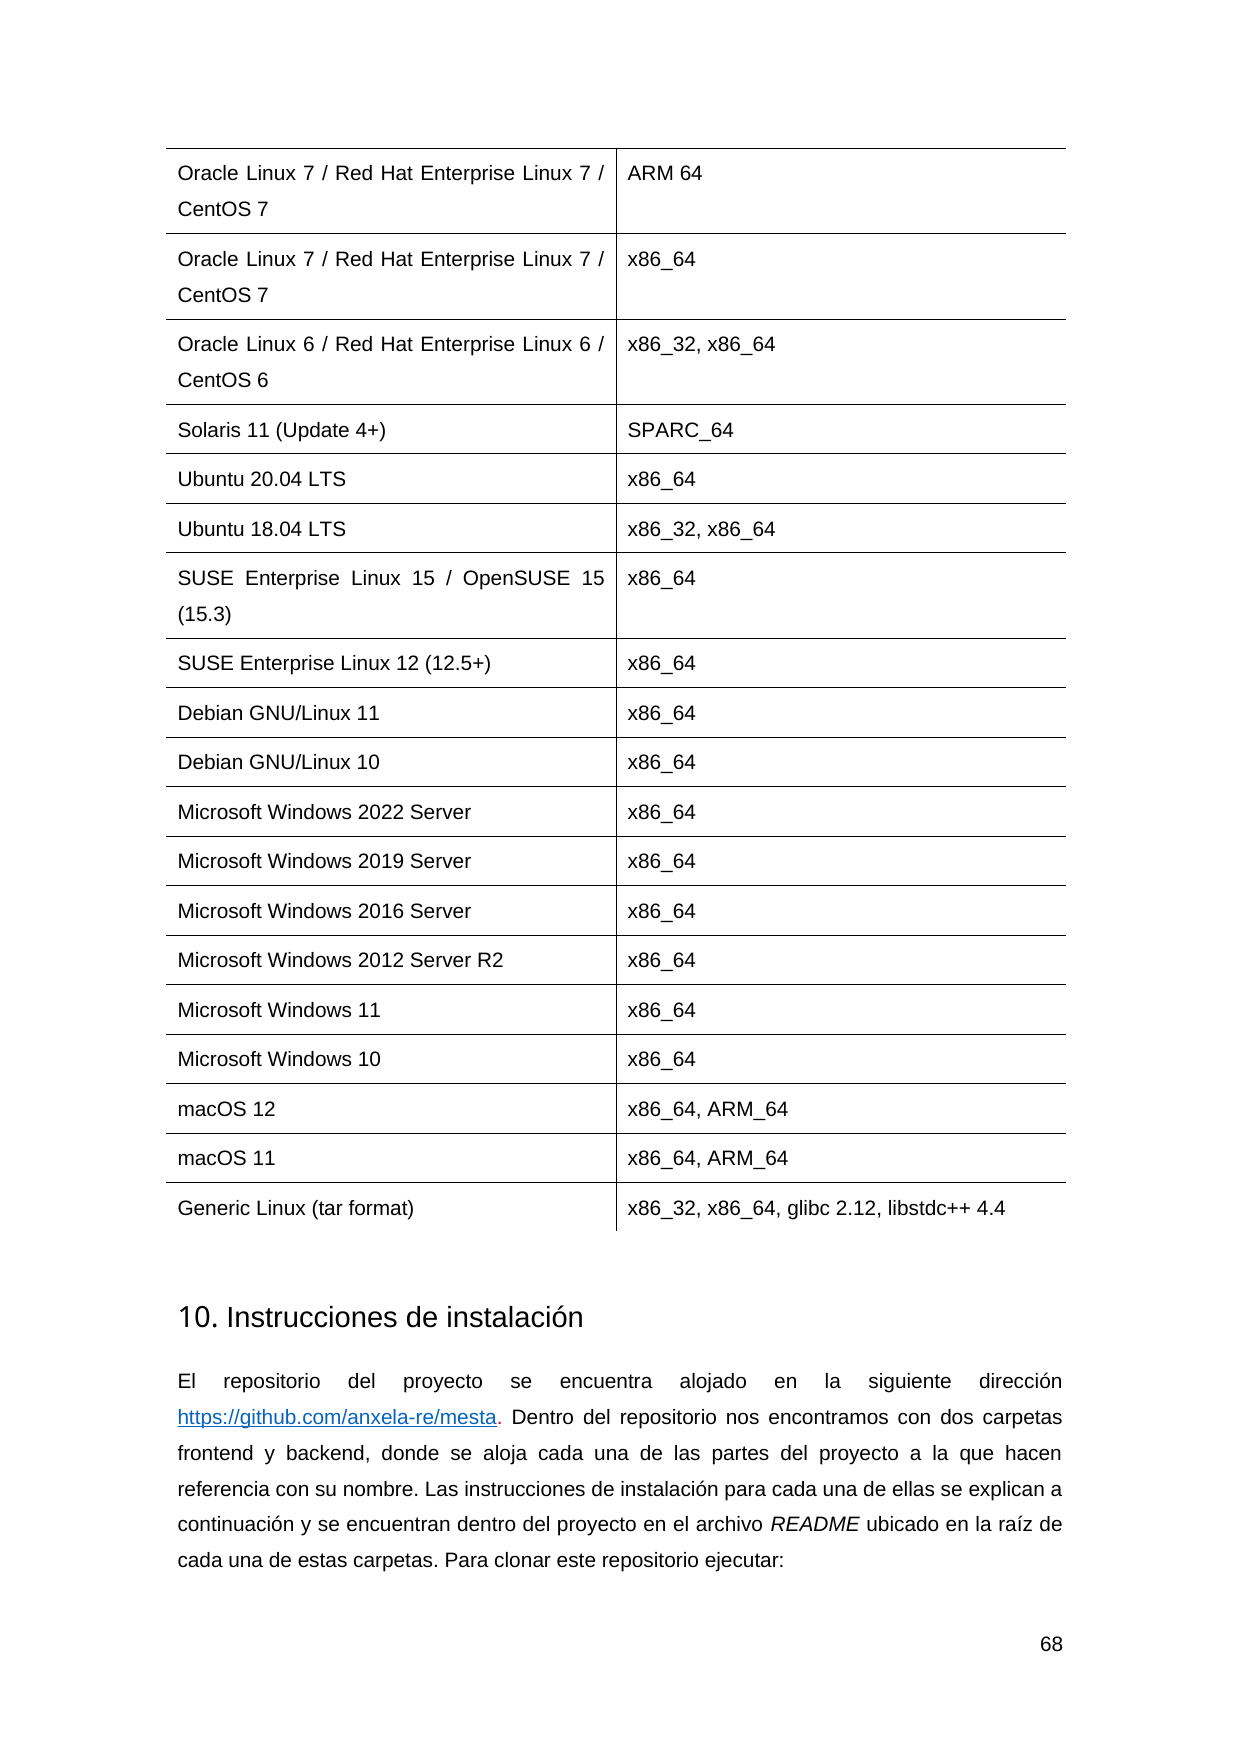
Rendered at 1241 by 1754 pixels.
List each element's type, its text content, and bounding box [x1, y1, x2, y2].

table_cell x86_64 [617, 553, 1066, 638]
table_cell Microsoft Windows 2016 Server [166, 886, 616, 934]
table_cell Debian GNU/Linux 11 [166, 688, 616, 737]
table_cell Solaris 11 (Update 4+) [166, 405, 616, 453]
table_cell Oracle Linux 7 / Red Hat Enterprise Linux 7 / CentOS 7 [166, 149, 616, 233]
table_cell Oracle Linux 7 / Red Hat Enterprise Linux 7 / CentOS 7 [166, 234, 616, 318]
table_cell x86_64 [617, 787, 1066, 836]
table_cell SUSE Enterprise Linux 15 / OpenSUSE 15 (15.3) [166, 553, 616, 638]
text El repositorio del proyecto se encuentra alojado en la siguiente dirección https://github.com/anxela-re/mesta. Dentro del repositorio nos encontramos con dos carpetas frontend y backend, donde se aloja cada una de las partes del proyecto a la que hacen referencia con su nombre. Las instrucciones de instalación para cada una de ellas se explican a continuación y se encuentran dentro del proyecto en el archivo README ubicado en la raíz de cada una de estas carpetas. Para clonar este repositorio ejecutar: [177, 1368, 1063, 1572]
table_cell x86_32, x86_64 [617, 504, 1066, 552]
table_cell Microsoft Windows 2022 Server [166, 787, 616, 836]
table_cell Microsoft Windows 10 [166, 1035, 616, 1083]
table_cell Ubuntu 20.04 LTS [166, 454, 616, 503]
table_cell Microsoft Windows 2019 Server [166, 837, 616, 885]
table_cell x86_32, x86_64, glibc 2.12, libstdc++ 4.4 [617, 1183, 1066, 1231]
table_cell x86_64 [617, 936, 1066, 984]
table_cell Oracle Linux 6 / Red Hat Enterprise Linux 6 / CentOS 6 [166, 320, 616, 404]
table_cell SUSE Enterprise Linux 12 (12.5+) [166, 639, 616, 687]
table_cell Ubuntu 18.04 LTS [166, 504, 616, 552]
table_cell Debian GNU/Linux 10 [166, 738, 616, 786]
table_cell Microsoft Windows 11 [166, 985, 616, 1033]
table_cell x86_64 [617, 886, 1066, 934]
table_cell x86_64, ARM_64 [617, 1084, 1066, 1132]
table_cell x86_64 [617, 738, 1066, 786]
subtitle Instrucciones de instalación [177, 1297, 1063, 1336]
table_cell macOS 12 [166, 1084, 616, 1132]
table_cell Microsoft Windows 2012 Server R2 [166, 936, 616, 984]
table_cell x86_64 [617, 688, 1066, 737]
table_cell x86_32, x86_64 [617, 320, 1066, 404]
table_cell x86_64, ARM_64 [617, 1134, 1066, 1182]
table_cell x86_64 [617, 985, 1066, 1033]
table_cell x86_64 [617, 1035, 1066, 1083]
table_cell SPARC_64 [617, 405, 1066, 453]
table_cell Generic Linux (tar format) [166, 1183, 616, 1231]
table_cell x86_64 [617, 234, 1066, 318]
table_cell ARM 64 [617, 149, 1066, 233]
table_cell macOS 11 [166, 1134, 616, 1182]
table_cell x86_64 [617, 639, 1066, 687]
table_cell x86_64 [617, 454, 1066, 503]
table_cell x86_64 [617, 837, 1066, 885]
